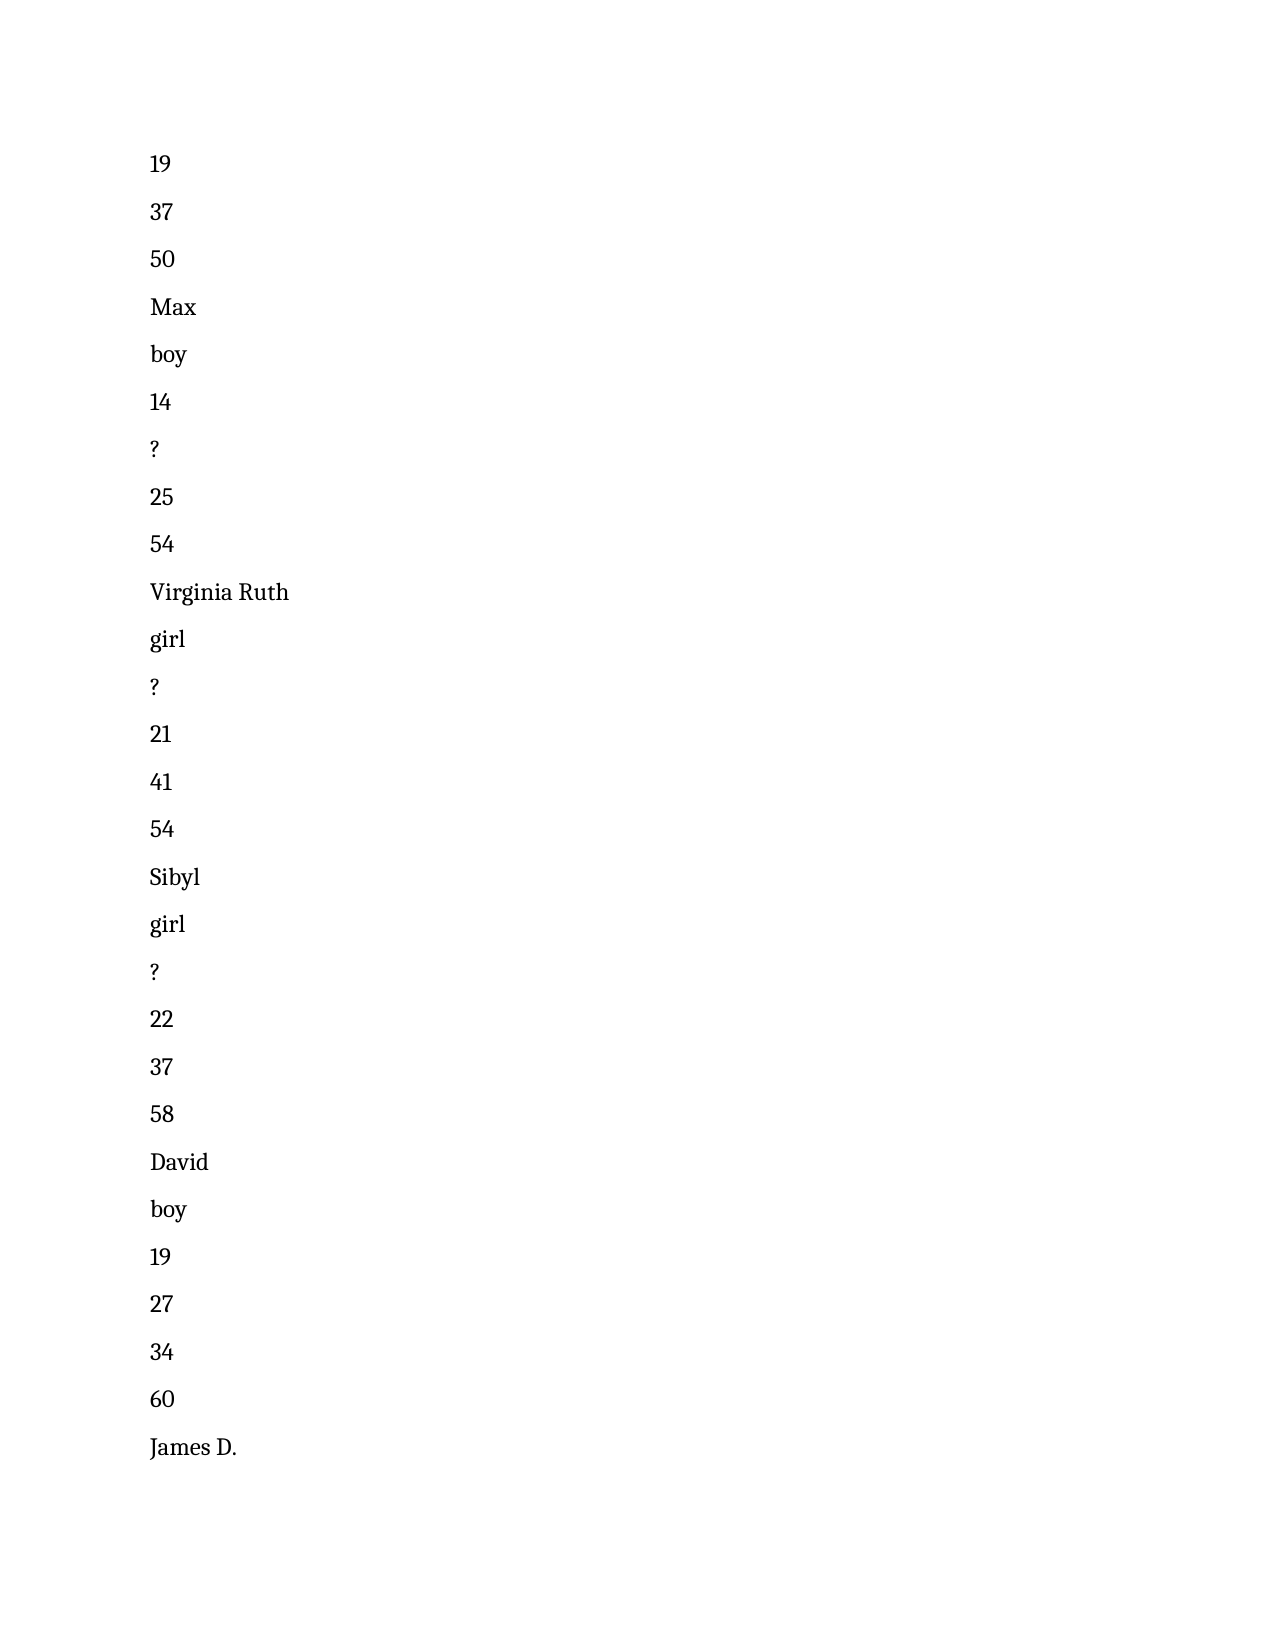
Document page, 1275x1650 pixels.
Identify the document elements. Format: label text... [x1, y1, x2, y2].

text Max [150, 292, 1125, 321]
text 19 [150, 1242, 1125, 1271]
text 14 [150, 387, 1125, 416]
text 41 [150, 767, 1125, 796]
text 37 [150, 197, 1125, 226]
text boy [150, 340, 1125, 369]
text ? [150, 435, 1125, 464]
text 25 [150, 482, 1125, 511]
text 60 [150, 1385, 1125, 1414]
text girl [150, 625, 1125, 654]
text 50 [150, 245, 1125, 274]
text ? [150, 672, 1125, 701]
text Virginia Ruth [150, 577, 1125, 606]
text 37 [150, 1052, 1125, 1081]
text 19 [150, 150, 1125, 179]
text Sibyl [150, 862, 1125, 891]
text ? [150, 957, 1125, 986]
text boy [150, 1195, 1125, 1224]
text James D. [150, 1432, 1125, 1461]
text 21 [150, 720, 1125, 749]
text 22 [150, 1005, 1125, 1034]
text David [150, 1147, 1125, 1176]
text 58 [150, 1100, 1125, 1129]
text girl [150, 910, 1125, 939]
text 27 [150, 1290, 1125, 1319]
text 54 [150, 530, 1125, 559]
text 34 [150, 1337, 1125, 1366]
text 54 [150, 815, 1125, 844]
